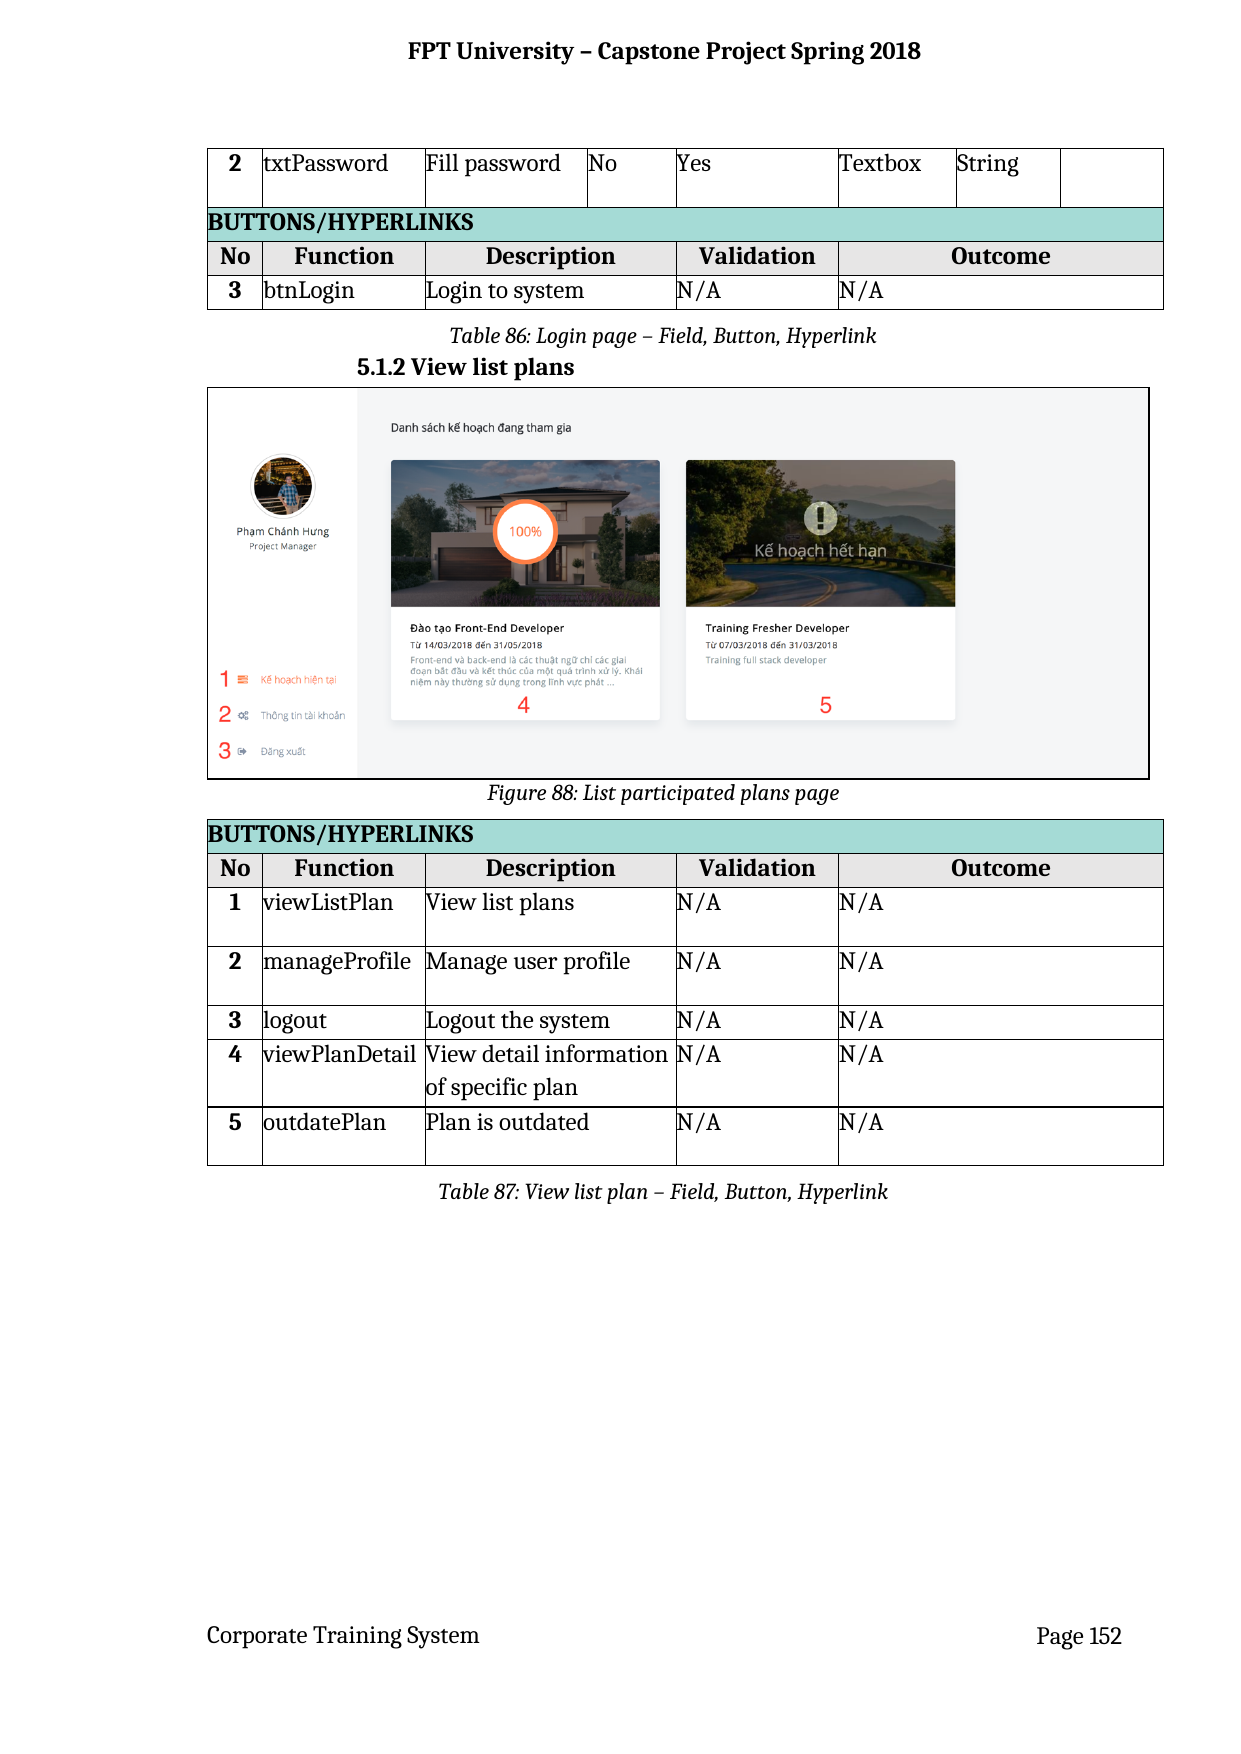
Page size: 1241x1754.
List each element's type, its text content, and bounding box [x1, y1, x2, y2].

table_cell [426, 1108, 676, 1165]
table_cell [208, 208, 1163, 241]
subtitle 5.1.2 View list plans [357, 353, 1124, 381]
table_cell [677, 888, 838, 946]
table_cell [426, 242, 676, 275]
picture [208, 388, 1148, 778]
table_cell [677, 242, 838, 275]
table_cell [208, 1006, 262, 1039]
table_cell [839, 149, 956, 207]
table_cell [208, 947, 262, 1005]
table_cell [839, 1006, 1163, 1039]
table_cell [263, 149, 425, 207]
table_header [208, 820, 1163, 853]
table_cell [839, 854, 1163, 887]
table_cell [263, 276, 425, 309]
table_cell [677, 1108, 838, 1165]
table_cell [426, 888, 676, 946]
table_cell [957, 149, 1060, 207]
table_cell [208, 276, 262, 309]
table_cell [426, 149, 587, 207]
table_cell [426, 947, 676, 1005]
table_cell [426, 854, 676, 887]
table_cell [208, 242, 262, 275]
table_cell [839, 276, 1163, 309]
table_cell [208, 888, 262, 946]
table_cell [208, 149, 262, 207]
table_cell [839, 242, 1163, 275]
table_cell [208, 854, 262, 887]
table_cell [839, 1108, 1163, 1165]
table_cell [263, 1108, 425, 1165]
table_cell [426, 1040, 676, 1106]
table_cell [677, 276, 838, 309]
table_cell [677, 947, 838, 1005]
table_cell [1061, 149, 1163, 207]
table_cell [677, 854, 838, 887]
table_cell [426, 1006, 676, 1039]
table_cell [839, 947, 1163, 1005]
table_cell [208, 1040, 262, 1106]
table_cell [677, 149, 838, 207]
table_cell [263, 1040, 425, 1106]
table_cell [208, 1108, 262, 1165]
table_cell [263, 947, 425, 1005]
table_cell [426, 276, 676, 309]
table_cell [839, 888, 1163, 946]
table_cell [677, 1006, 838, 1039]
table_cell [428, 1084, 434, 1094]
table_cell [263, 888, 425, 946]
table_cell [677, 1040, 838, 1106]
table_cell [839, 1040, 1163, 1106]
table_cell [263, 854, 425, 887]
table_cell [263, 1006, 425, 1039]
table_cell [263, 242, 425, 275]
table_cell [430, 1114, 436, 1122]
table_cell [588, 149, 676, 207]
